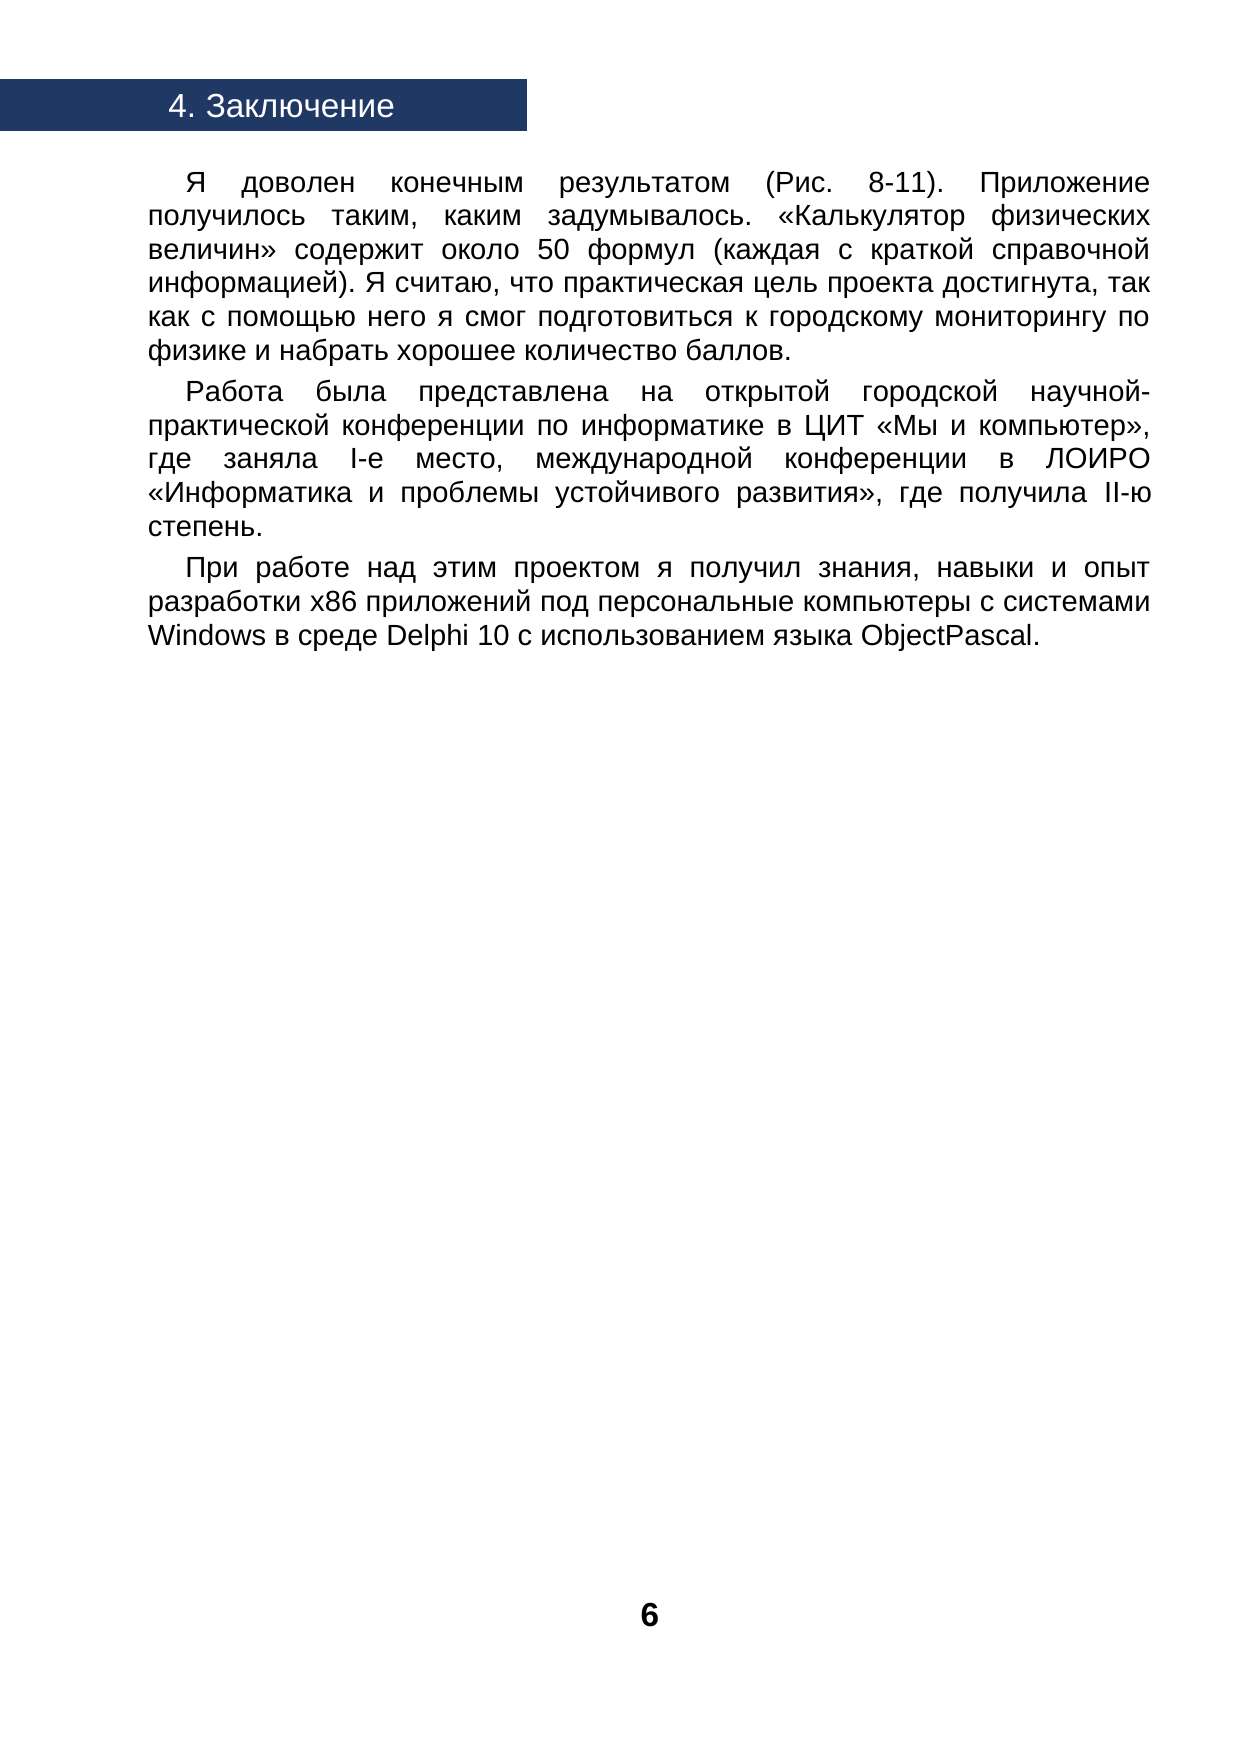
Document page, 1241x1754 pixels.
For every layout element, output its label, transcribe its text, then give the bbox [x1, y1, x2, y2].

text Работа была представлена на открытой городской научной-практической конференции по информатике в ЦИТ «Мы и компьютер», где заняла I-е место, международной конференции в ЛОИРО «Информатика и проблемы устойчивого развития», где получила II-ю степень. [148, 374, 1152, 542]
text 6 [148, 1595, 1152, 1633]
text При работе над этим проектом я получил знания, навыки и опыт разработки x86 приложений под персональные компьютеры с системами Windows в среде Delphi 10 с использованием языка ObjectPascal. [148, 551, 1152, 651]
text Я доволен конечным результатом (Рис. 8-11). Приложение получилось таким, каким задумывалось. «Калькулятор физических величин» содержит около 50 формул (каждая с краткой справочной информацией). Я считаю, что практическая цель проекта достигнута, так как с помощью него я смог подготовиться к городскому мониторингу по физике и набрать хорошее количество баллов. [148, 165, 1152, 366]
